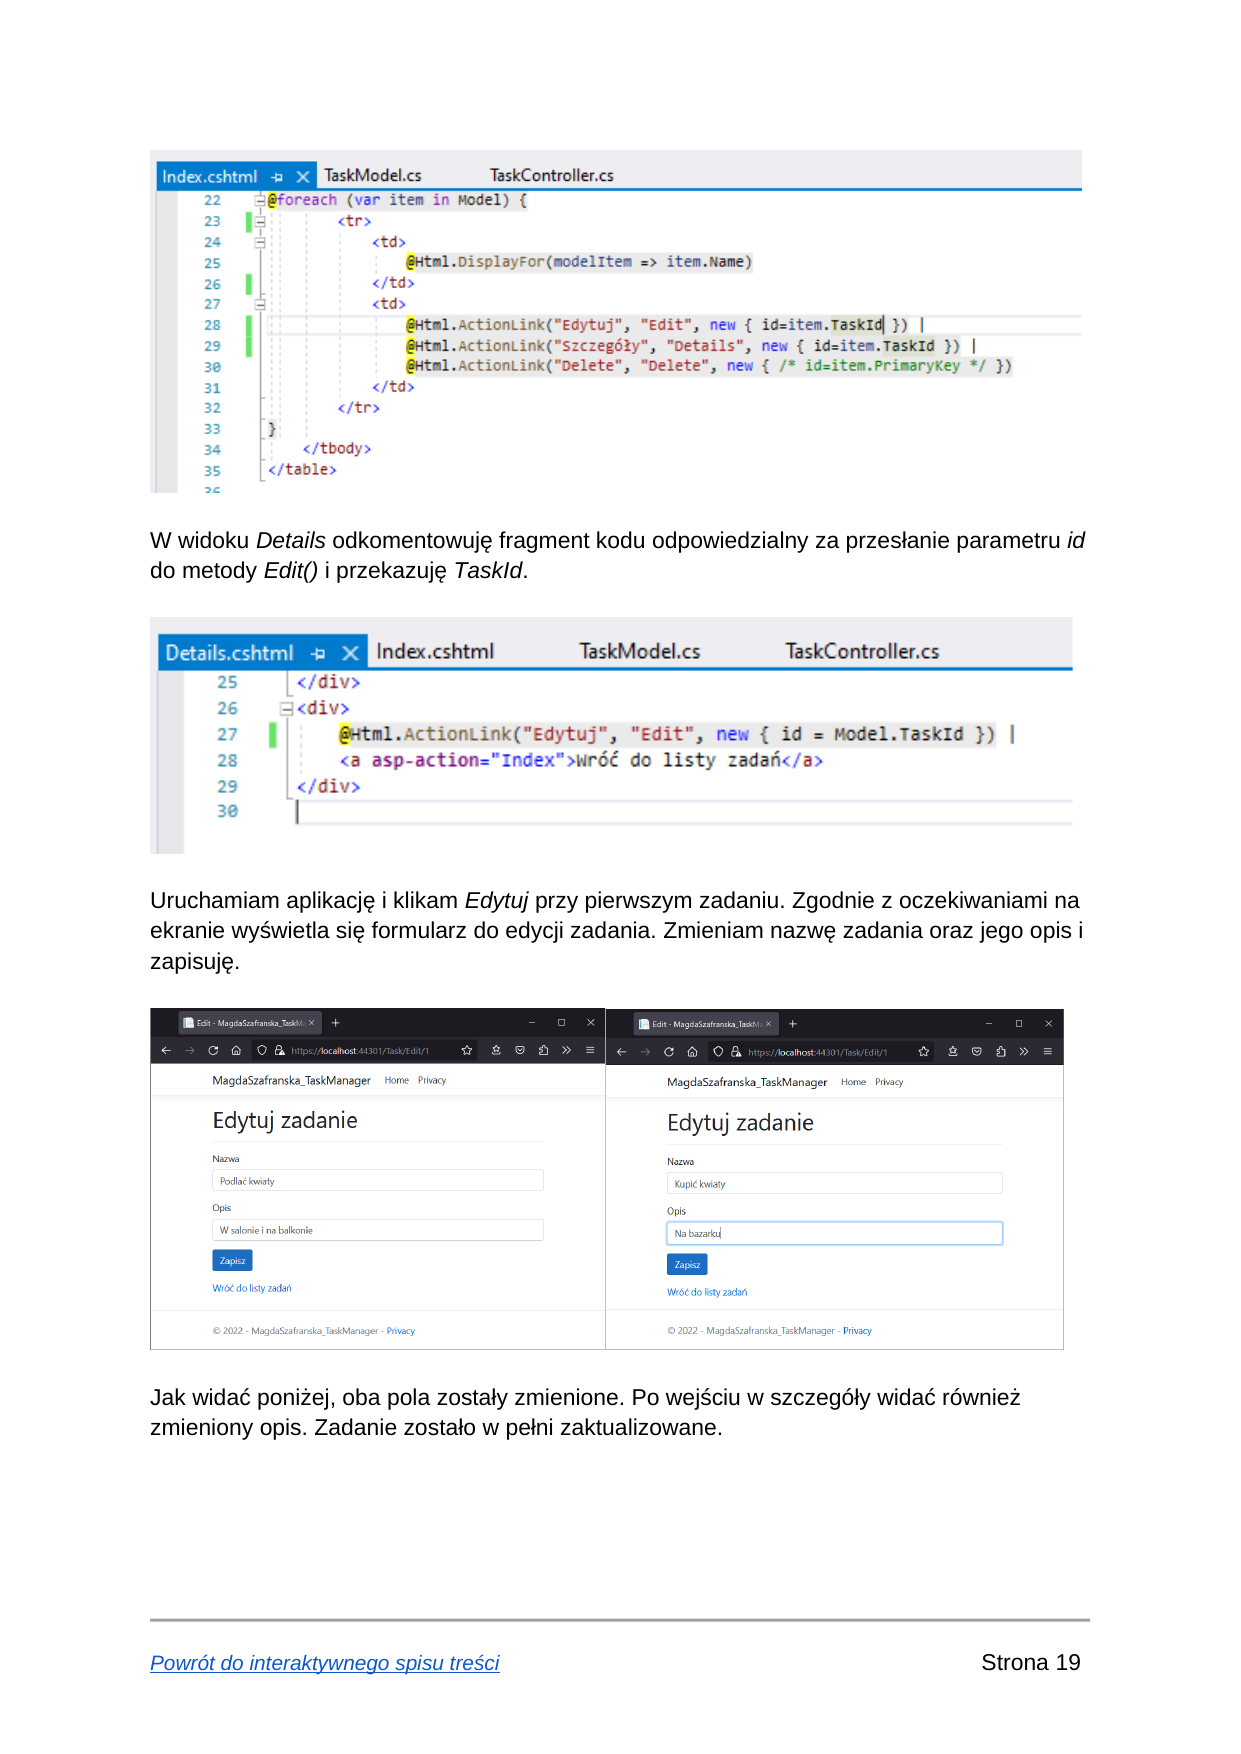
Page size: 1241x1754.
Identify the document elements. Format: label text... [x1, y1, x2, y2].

picture [150, 617, 1073, 854]
picture [150, 150, 1082, 493]
text Uruchamiam aplikację i klikam Edytuj przy pierwszym zadaniu. Zgodnie z oczekiwaniami na ekranie wyświetla się formularz do edycji zadania. Zmieniam nazwę zadania oraz jego opis i zapisuję. [150, 887, 1090, 974]
picture [150, 1008, 1064, 1350]
text Jak widać poniżej, oba pola zostały zmienione. Po wejściu w szczegóły widać również zmieniony opis. Zadanie zostało w pełni zaktualizowane. [150, 1384, 1090, 1440]
text W widoku Details odkomentowuję fragment kodu odpowiedzialny za przesłanie parametru id do metody Edit() i przekazuję TaskId. [150, 527, 1090, 584]
